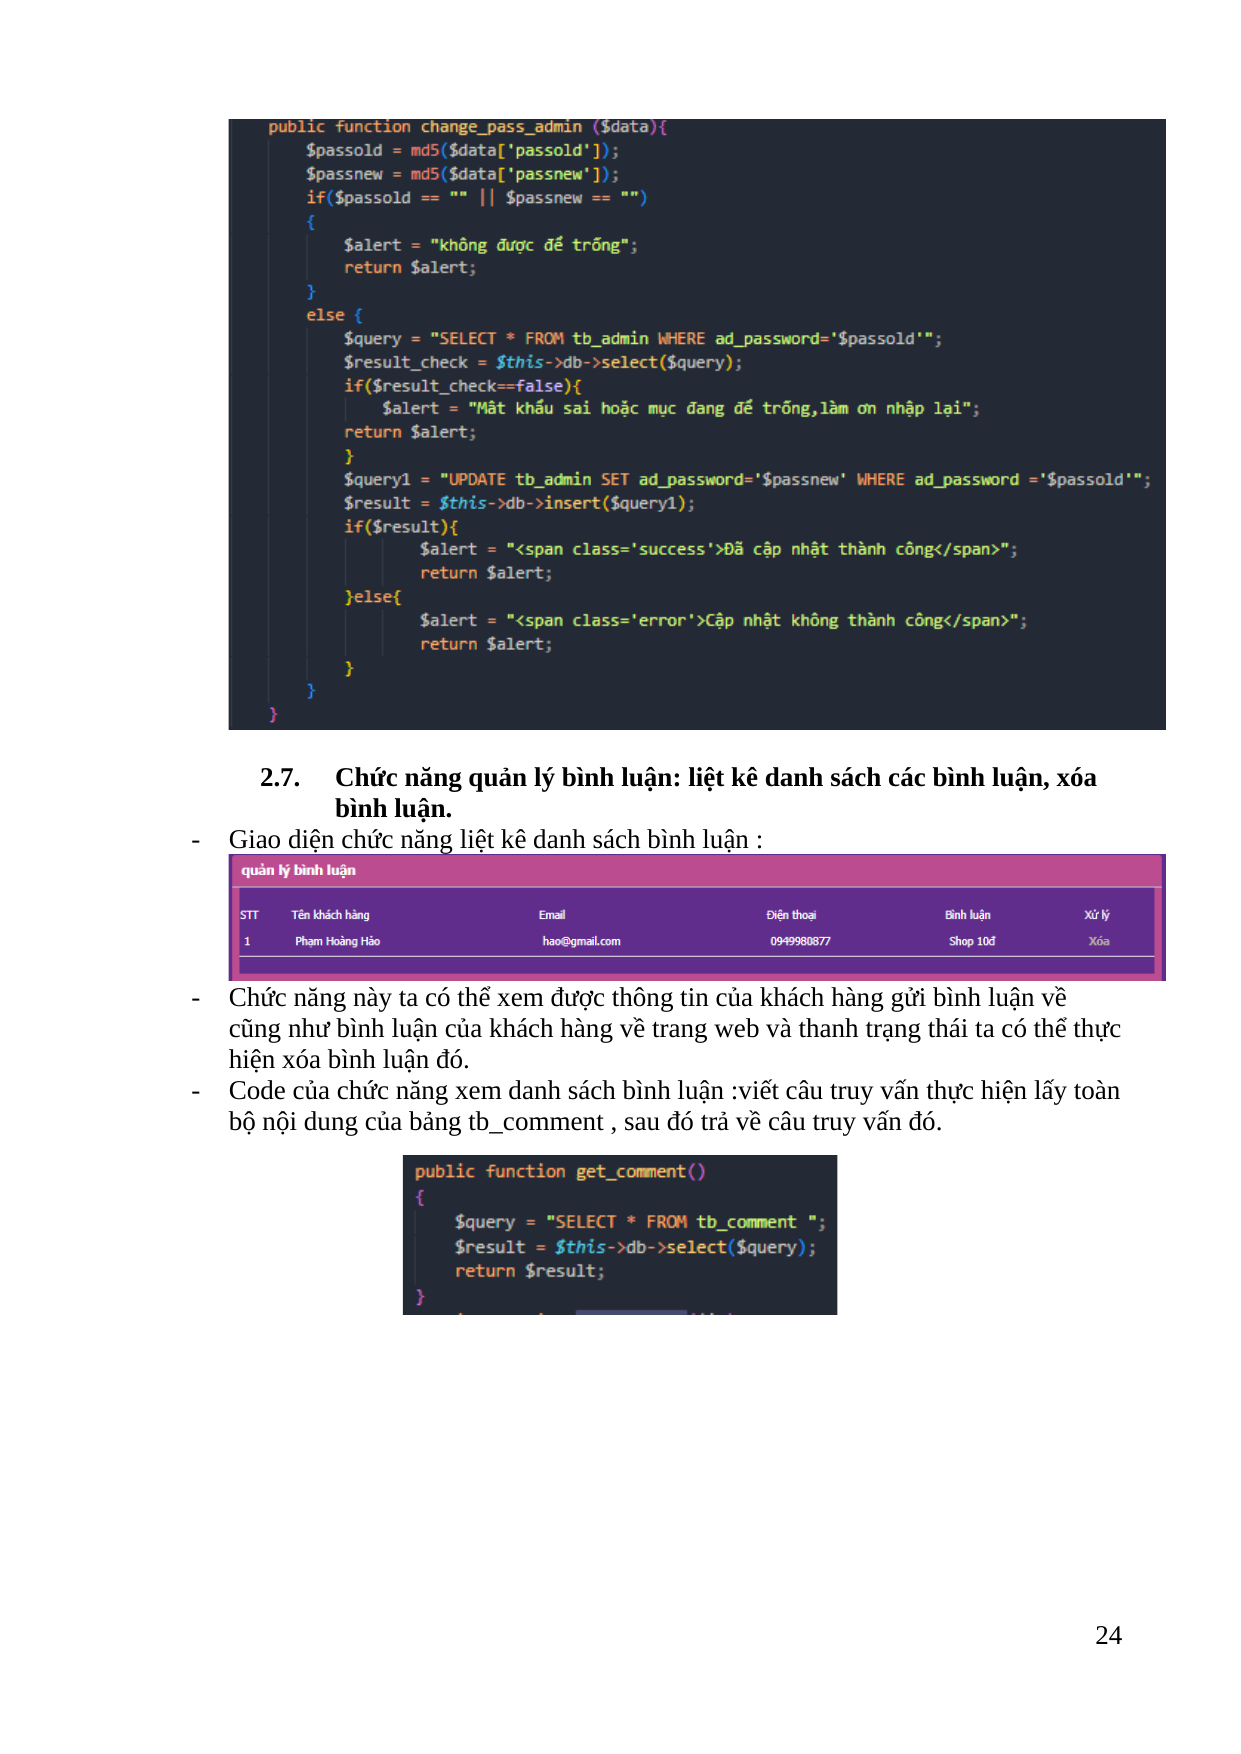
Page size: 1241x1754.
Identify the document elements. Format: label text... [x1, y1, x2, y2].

list Chức năng quản lý bình luận: liệt kê danh sách các bình luận, xóa bình luận. [260, 761, 1122, 823]
picture [402, 1155, 838, 1315]
list Chức năng này ta có thể xem được thông tin của khách hàng gửi bình luận về cũng như bình luận của khách hàng về trang web và thanh trạng thái ta có thể thực hiện xóa bình luận đó. [191, 981, 1122, 1074]
picture [228, 854, 1166, 981]
list Code của chức năng xem danh sách bình luận :viết câu truy vấn thực hiện lấy toàn bộ nội dung của bảng tb_comment , sau đó trả về câu truy vấn đó. [191, 1074, 1122, 1137]
picture [228, 119, 1166, 730]
list Giao diện chức năng liệt kê danh sách bình luận : [191, 823, 1122, 854]
